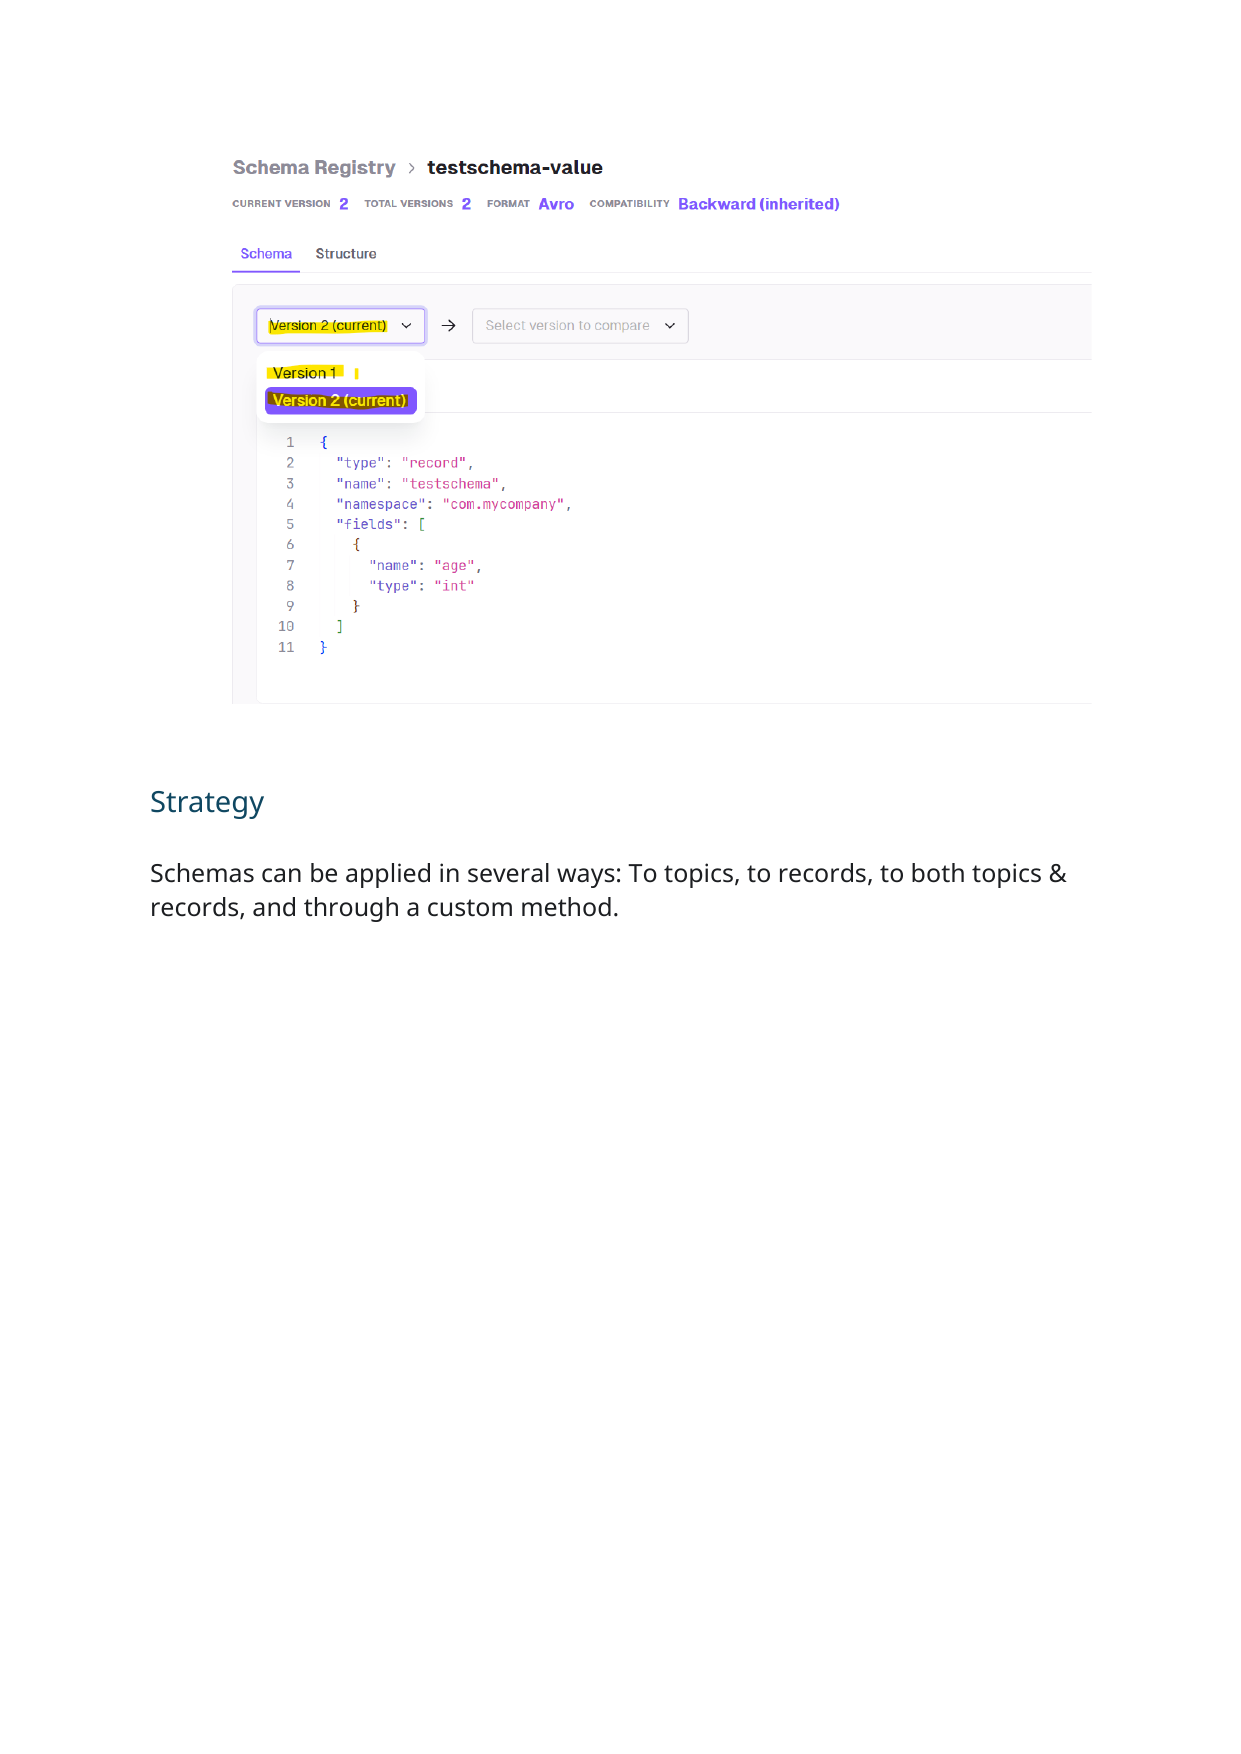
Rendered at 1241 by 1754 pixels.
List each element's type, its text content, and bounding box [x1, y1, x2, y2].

picture [225, 150, 1092, 704]
text Schemas can be applied in several ways: To topics, to records, to both topics & records, and through a custom method. [150, 856, 1090, 924]
subtitle Strategy​ [150, 781, 1090, 821]
